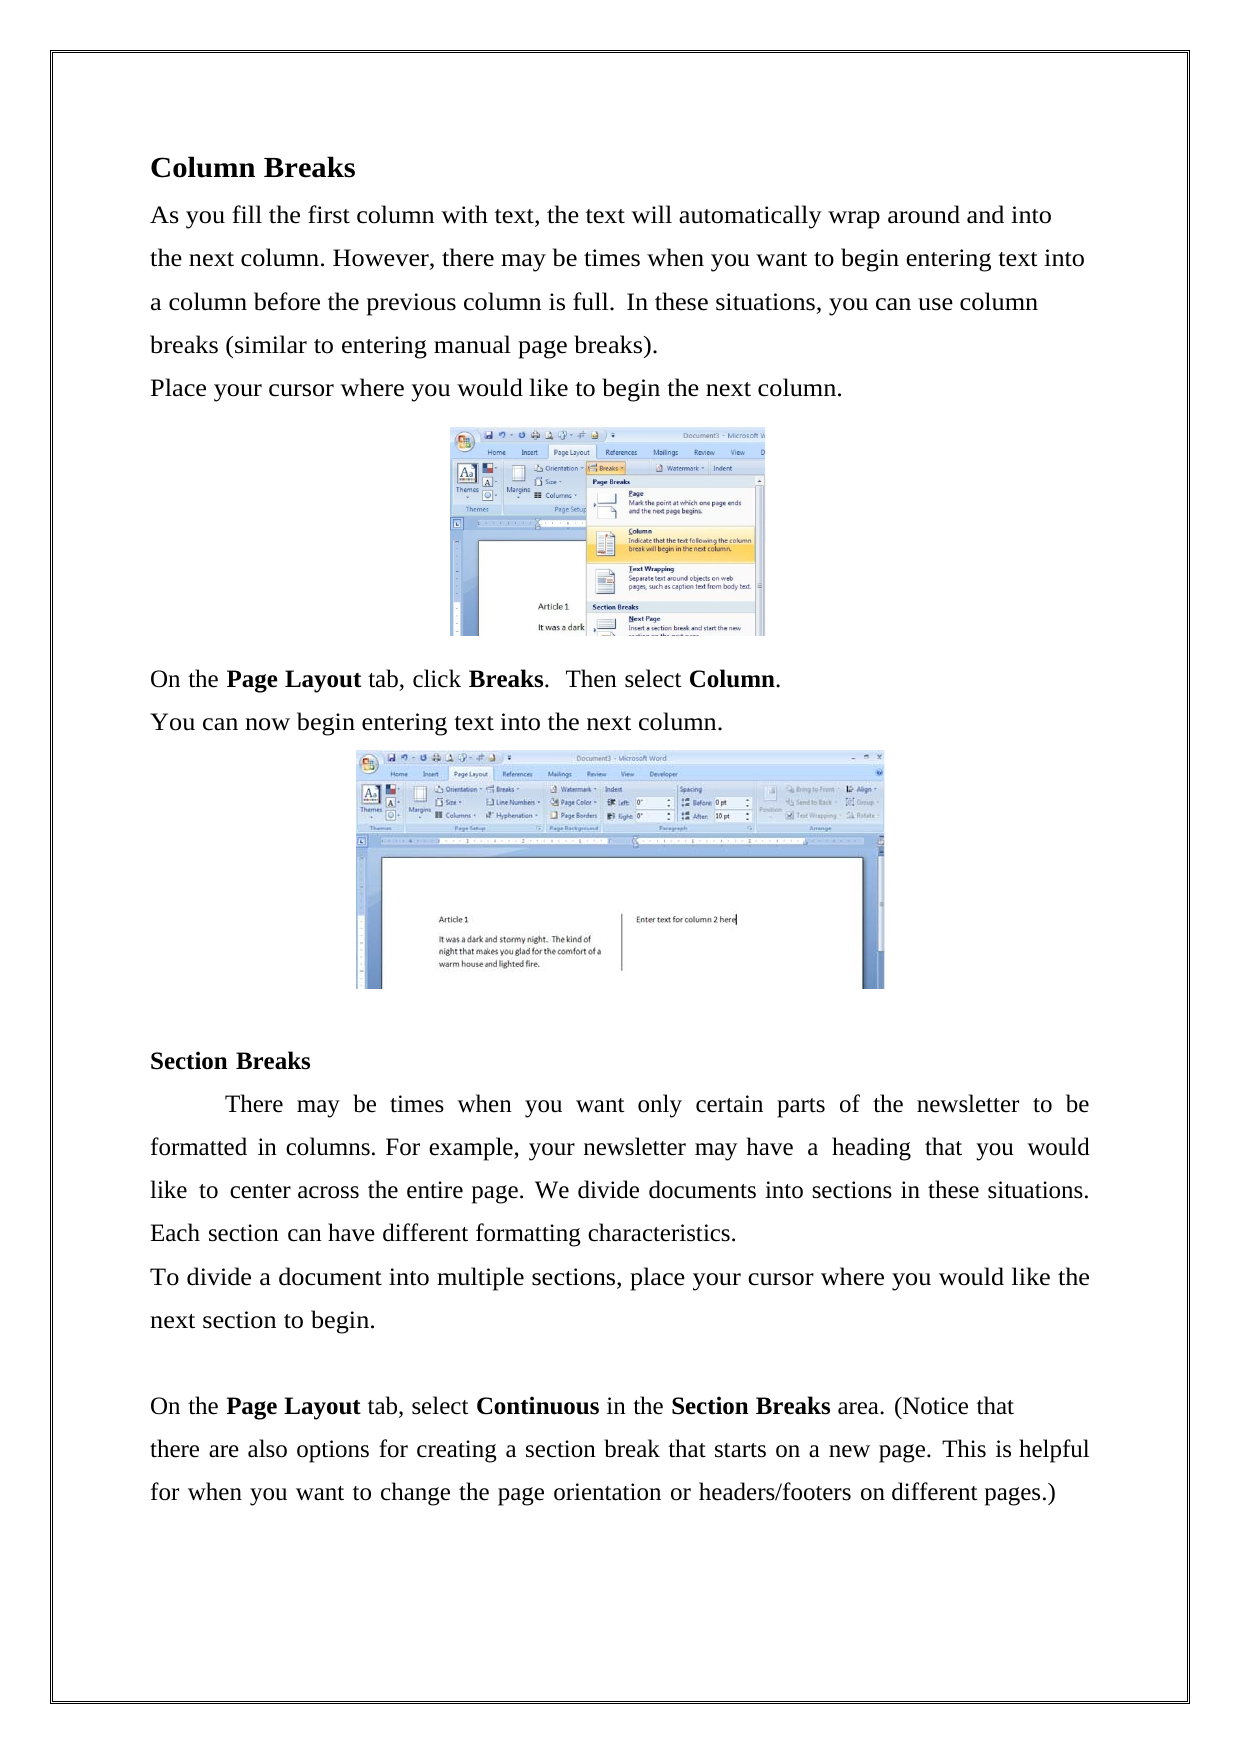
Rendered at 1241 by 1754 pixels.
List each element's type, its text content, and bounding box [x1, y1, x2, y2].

text Place your cursor where you would like to begin the next column. [150, 373, 1090, 402]
text there are also options for creating a section break that starts on a new page. This is helpful for when you want to change the page orientation or headers/footers on different pages.) [150, 1434, 1090, 1506]
text Column Breaks [150, 150, 1090, 183]
picture [450, 427, 766, 636]
text On the Page Layout tab, select Continuous in the Section Breaks area. (Notice that [150, 1391, 1090, 1420]
text There may be times when you want only certain parts of the newsletter to be formatted in columns. For example, your newsletter may have a heading that you would like to center across the entire page. We divide documents into sections in these situations. Each section can have different formatting characteristics. [150, 1089, 1090, 1247]
text As you fill the first column with text, the text will automatically wrap around and into the next column. However, there may be times when you want to begin entering text into a column before the previous column is full. In these situations, you can use column breaks (similar to entering manual page breaks). [150, 200, 1090, 358]
picture [356, 750, 885, 989]
text Section Breaks [150, 1046, 1090, 1075]
text To divide a document into multiple sections, place your cursor where you would like the next section to begin. [150, 1262, 1090, 1333]
text You can now begin entering text into the next column. [150, 707, 1090, 736]
